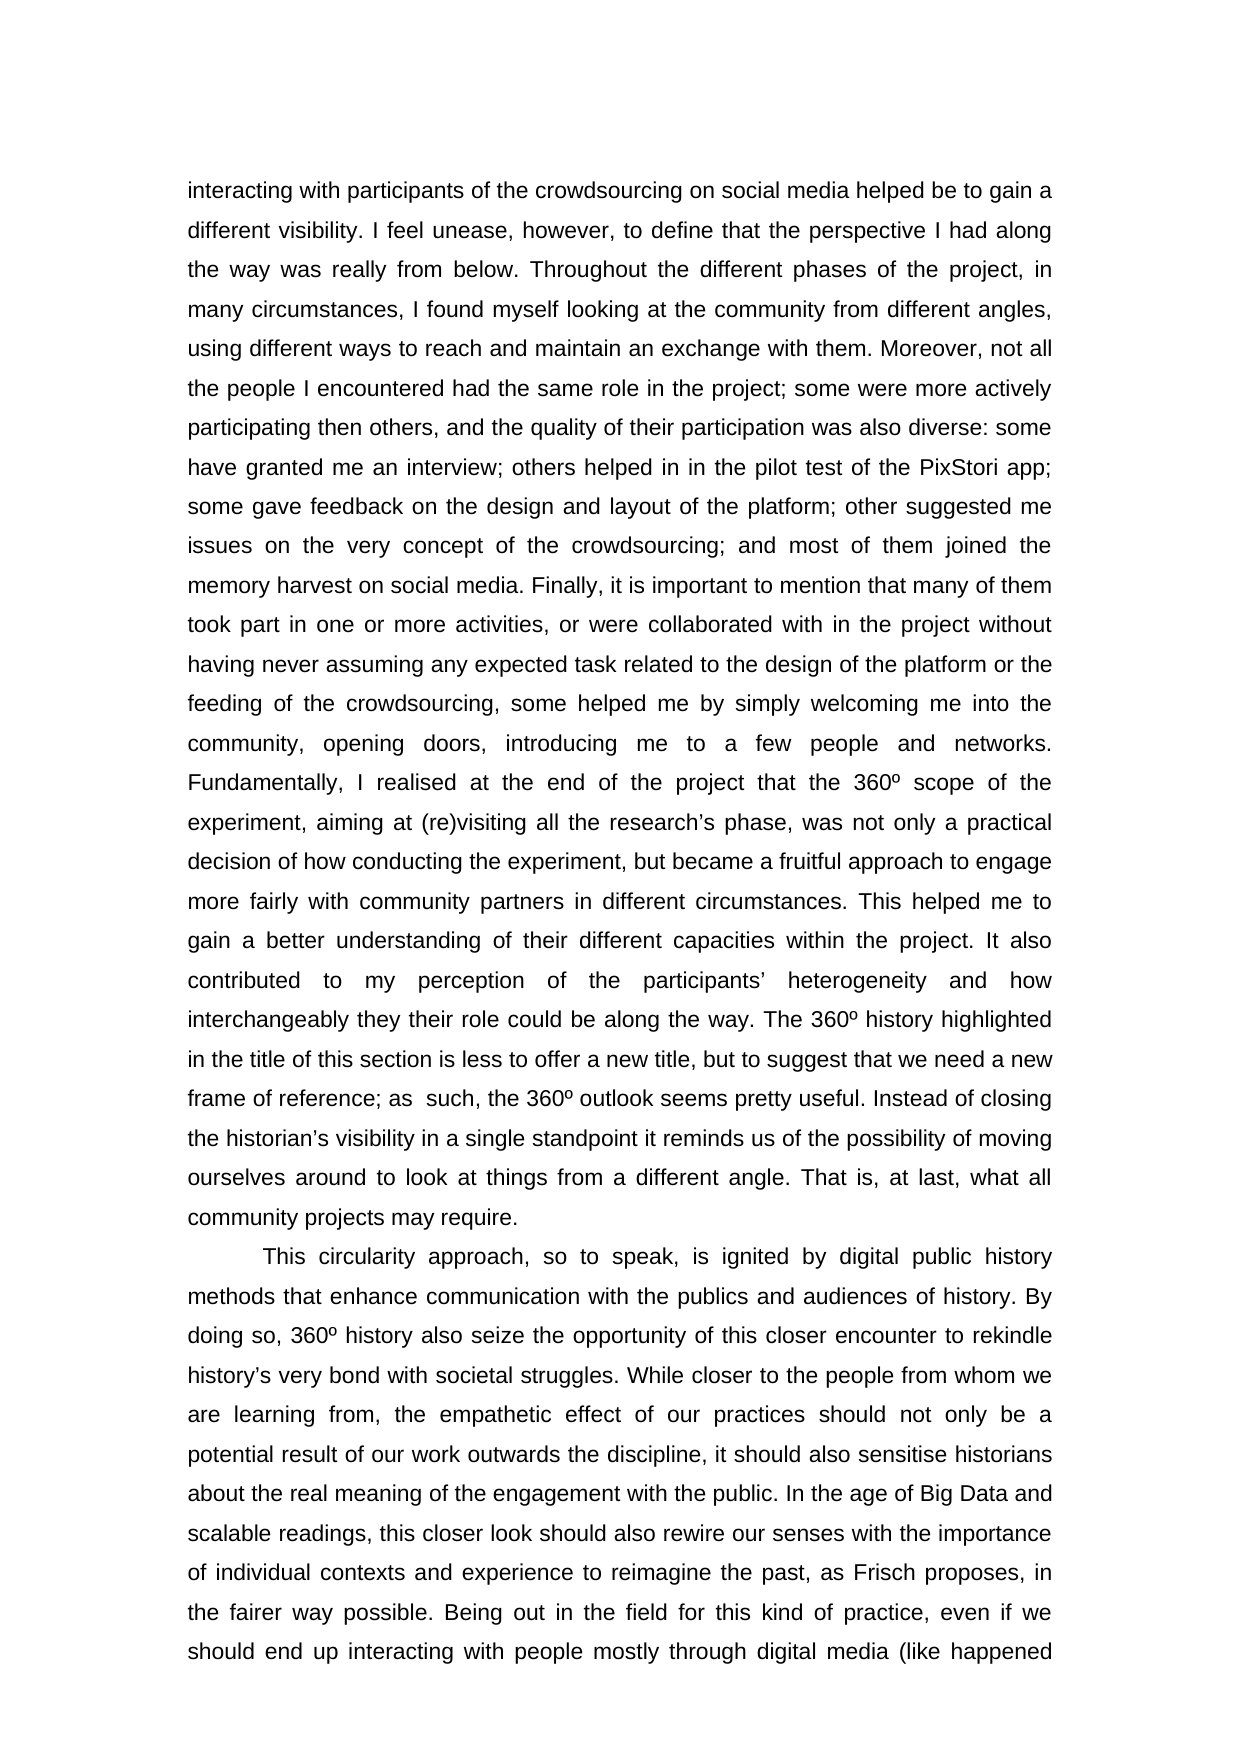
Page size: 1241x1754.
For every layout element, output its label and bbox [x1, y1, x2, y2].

text [187, 177, 1053, 1230]
text [187, 1243, 1053, 1664]
